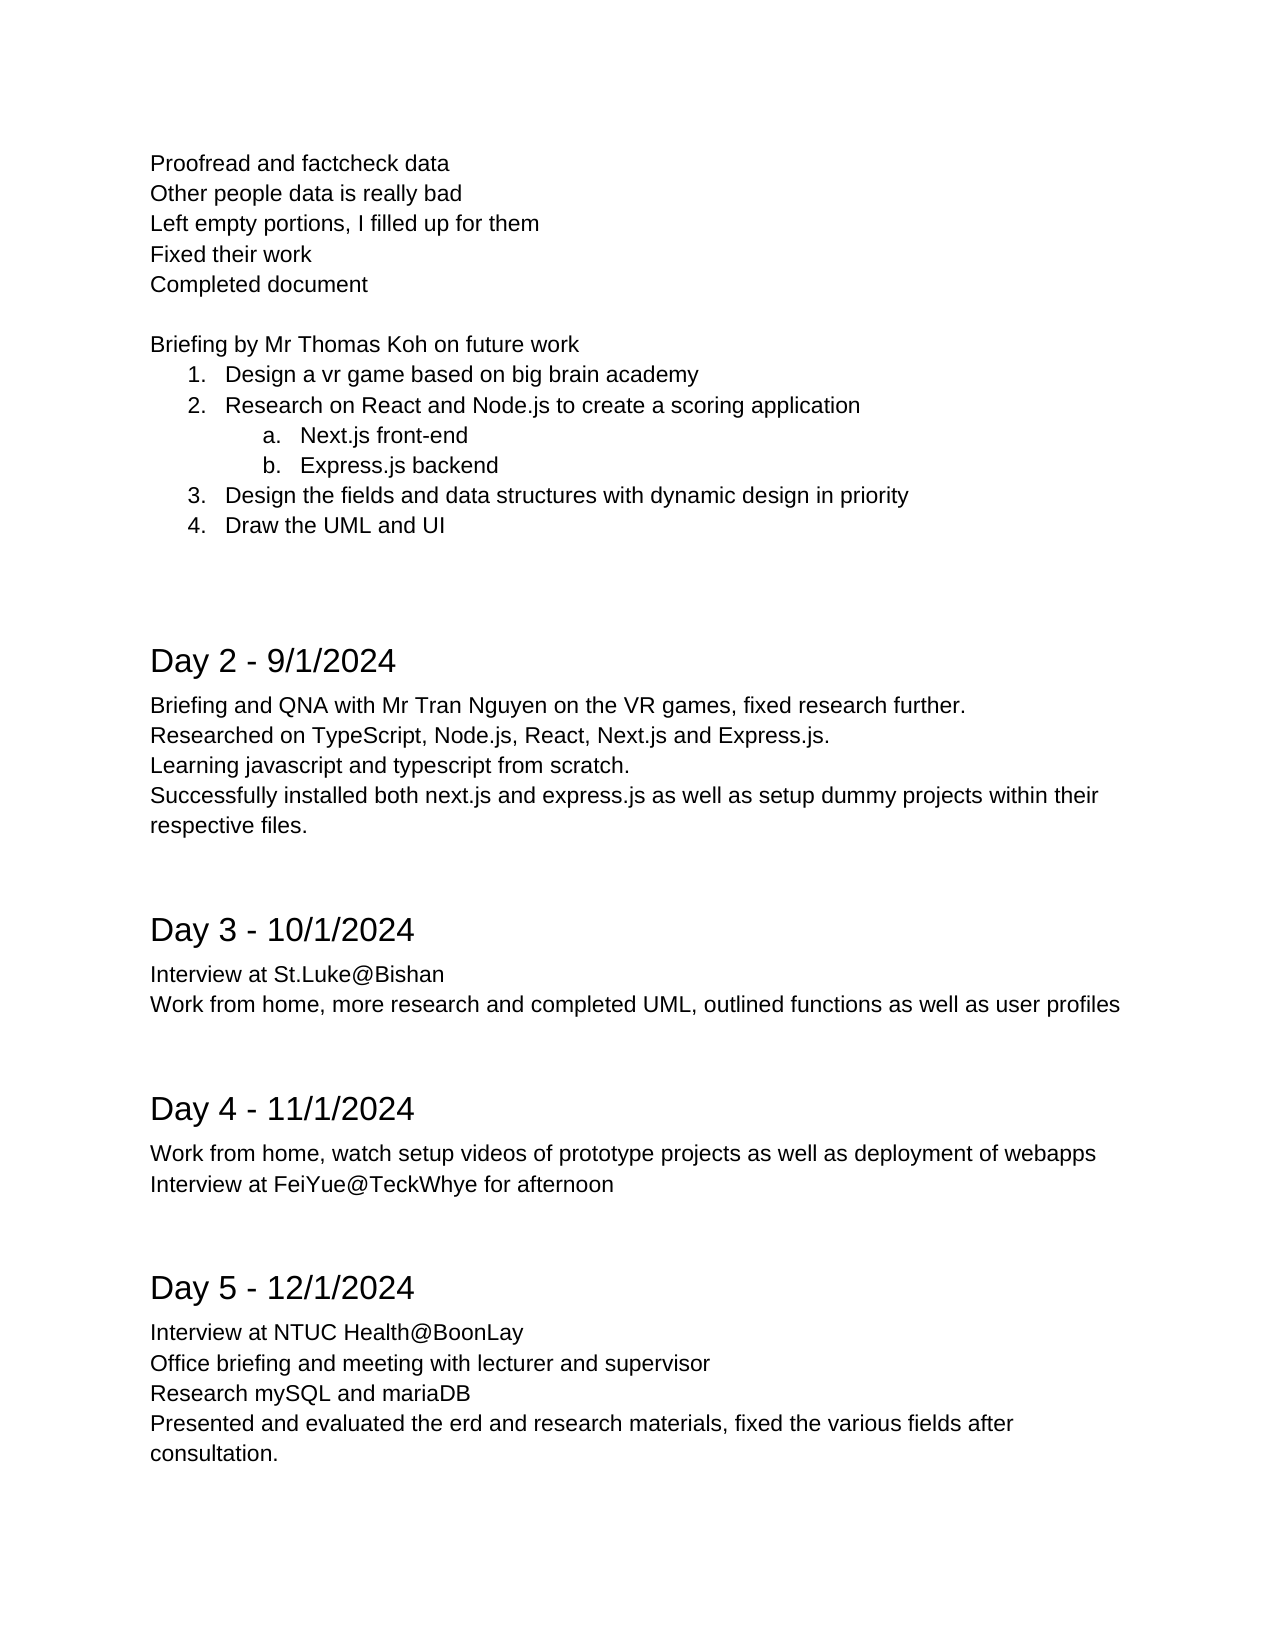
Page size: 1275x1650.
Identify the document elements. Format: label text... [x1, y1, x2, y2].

list Draw the UML and UI [187, 512, 1125, 539]
subtitle Day 2 - 9/1/2024 [150, 641, 1125, 679]
subtitle Day 3 - 10/1/2024 [150, 910, 1125, 949]
text Office briefing and meeting with lecturer and supervisor [150, 1349, 1125, 1376]
text Interview at St.Luke@Bishan [150, 961, 1125, 988]
text Other people data is really bad [150, 180, 1125, 207]
subtitle Day 4 - 11/1/2024 [150, 1089, 1125, 1128]
text Successfully installed both next.js and express.js as well as setup dummy projects within their respective files. [150, 782, 1125, 839]
text Left empty portions, I filled up for them [150, 210, 1125, 237]
list Research on React and Node.js to create a scoring application [187, 392, 1125, 418]
text Proofread and factcheck data [150, 150, 1125, 176]
list Express.js backend [262, 452, 1125, 478]
list Design a vr game based on big brain academy [187, 361, 1125, 388]
list Design the fields and data structures with dynamic design in priority [187, 482, 1125, 509]
text Briefing and QNA with Mr Tran Nguyen on the VR games, fixed research further. [150, 692, 1125, 718]
text Interview at NTUC Health@BoonLay [150, 1319, 1125, 1346]
text Learning javascript and typescript from scratch. [150, 752, 1125, 778]
text Work from home, watch setup videos of prototype projects as well as deployment of webapps [150, 1140, 1125, 1167]
text Presented and evaluated the erd and research materials, fixed the various fields after consultation. [150, 1410, 1125, 1467]
text Completed document [150, 271, 1125, 297]
text Work from home, more research and completed UML, outlined functions as well as user profiles [150, 991, 1125, 1018]
text Research mySQL and mariaDB [150, 1380, 1125, 1406]
text Fixed their work [150, 241, 1125, 267]
text Interview at FeiYue@TeckWhye for afternoon [150, 1171, 1125, 1197]
subtitle Day 5 - 12/1/2024 [150, 1268, 1125, 1307]
text Briefing by Mr Thomas Koh on future work [150, 331, 1125, 358]
text Researched on TypeScript, Node.js, React, Next.js and Express.js. [150, 722, 1125, 748]
list Next.js front-end [262, 422, 1125, 448]
